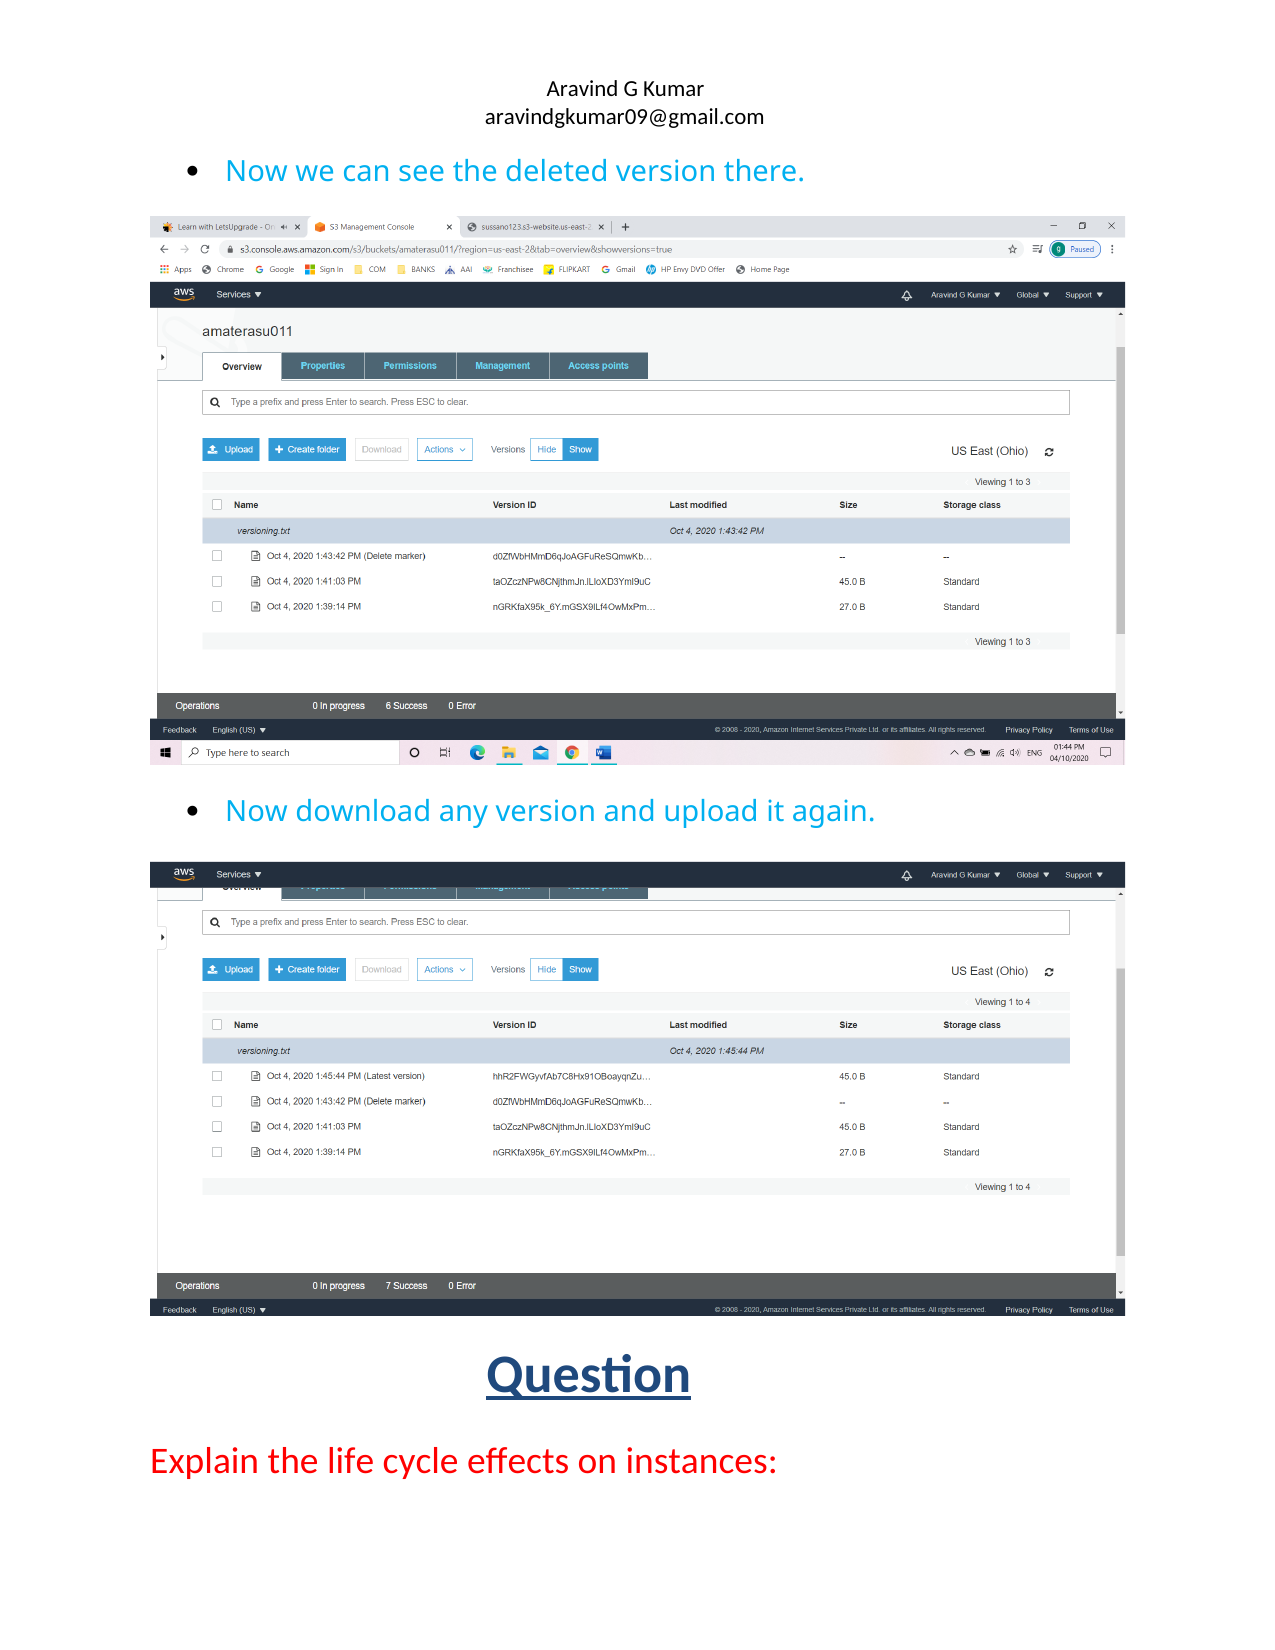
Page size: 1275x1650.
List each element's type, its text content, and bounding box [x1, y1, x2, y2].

text Question [150, 1340, 1125, 1406]
picture [150, 856, 1125, 1316]
list Now download any version and upload it again. [187, 790, 1125, 829]
text Explain the life cycle effects on instances: [150, 1437, 1125, 1483]
list Now we can see the deleted version there. [187, 150, 1125, 190]
picture [150, 216, 1125, 765]
